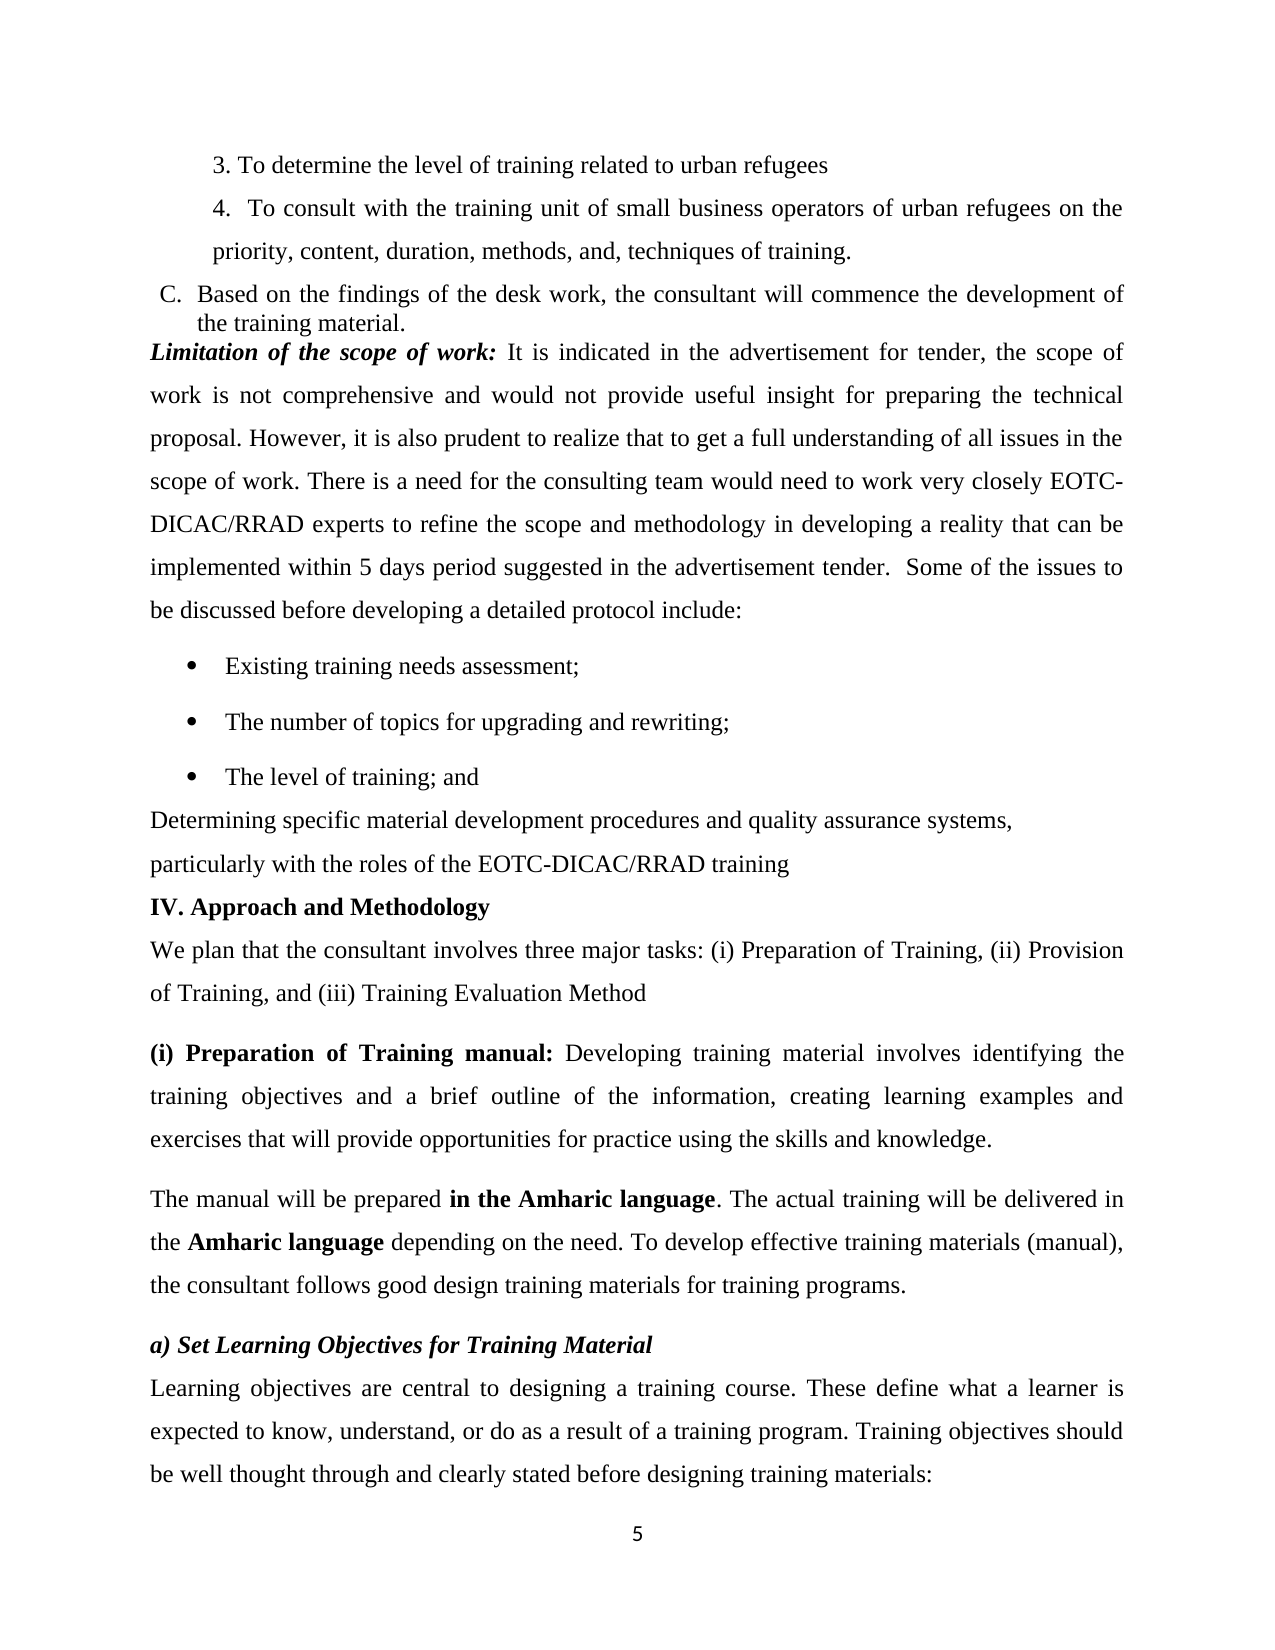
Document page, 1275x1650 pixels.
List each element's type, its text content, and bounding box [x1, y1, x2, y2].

text The manual will be prepared in the Amharic language. The actual training will be delivered in the Amharic language depending on the need. To develop effective training materials (manual), the consultant follows good design training materials for training programs. [150, 1184, 1125, 1299]
subtitle IV. Approach and Methodology [150, 892, 1125, 921]
text a) Set Learning Objectives for Training Material [150, 1330, 1125, 1359]
list 3. To determine the level of training related to urban refugees [212, 150, 1125, 179]
list The level of training; and [187, 762, 1125, 791]
text We plan that the consultant involves three major tasks: (i) Preparation of Training, (ii) Provision of Training, and (iii) Training Evaluation Method [150, 935, 1125, 1007]
list The number of topics for upgrading and rewriting; [187, 707, 1125, 736]
list Based on the findings of the desk work, the consultant will commence the development of the training material. [159, 279, 1125, 337]
list Existing training needs assessment; [187, 651, 1125, 680]
text Learning objectives are central to designing a training course. These define what a learner is expected to know, understand, or do as a result of a training program. Training objectives should be well thought through and clearly stated before designing training materials: [150, 1373, 1125, 1488]
text Limitation of the scope of work: It is indicated in the advertisement for tender, the scope of work is not comprehensive and would not provide useful insight for preparing the technical proposal. However, it is also prudent to realize that to get a full understanding of all issues in the scope of work. There is a need for the consulting team would need to work very closely EOTC-DICAC/RRAD experts to refine the scope and methodology in developing a reality that can be implemented within 5 days period suggested in the advertisement tender. Some of the issues to be discussed before developing a detailed protocol include: [150, 337, 1125, 624]
text Determining specific material development procedures and quality assurance systems, particularly with the roles of the EOTC-DICAC/RRAD training [150, 806, 1125, 877]
list 4. To consult with the training unit of small business operators of urban refugees on the priority, content, duration, methods, and, techniques of training. [212, 193, 1125, 265]
text (i) Preparation of Training manual: Developing training material involves identifying the training objectives and a brief outline of the information, creating learning examples and exercises that will provide opportunities for practice using the skills and knowledge. [150, 1038, 1125, 1153]
